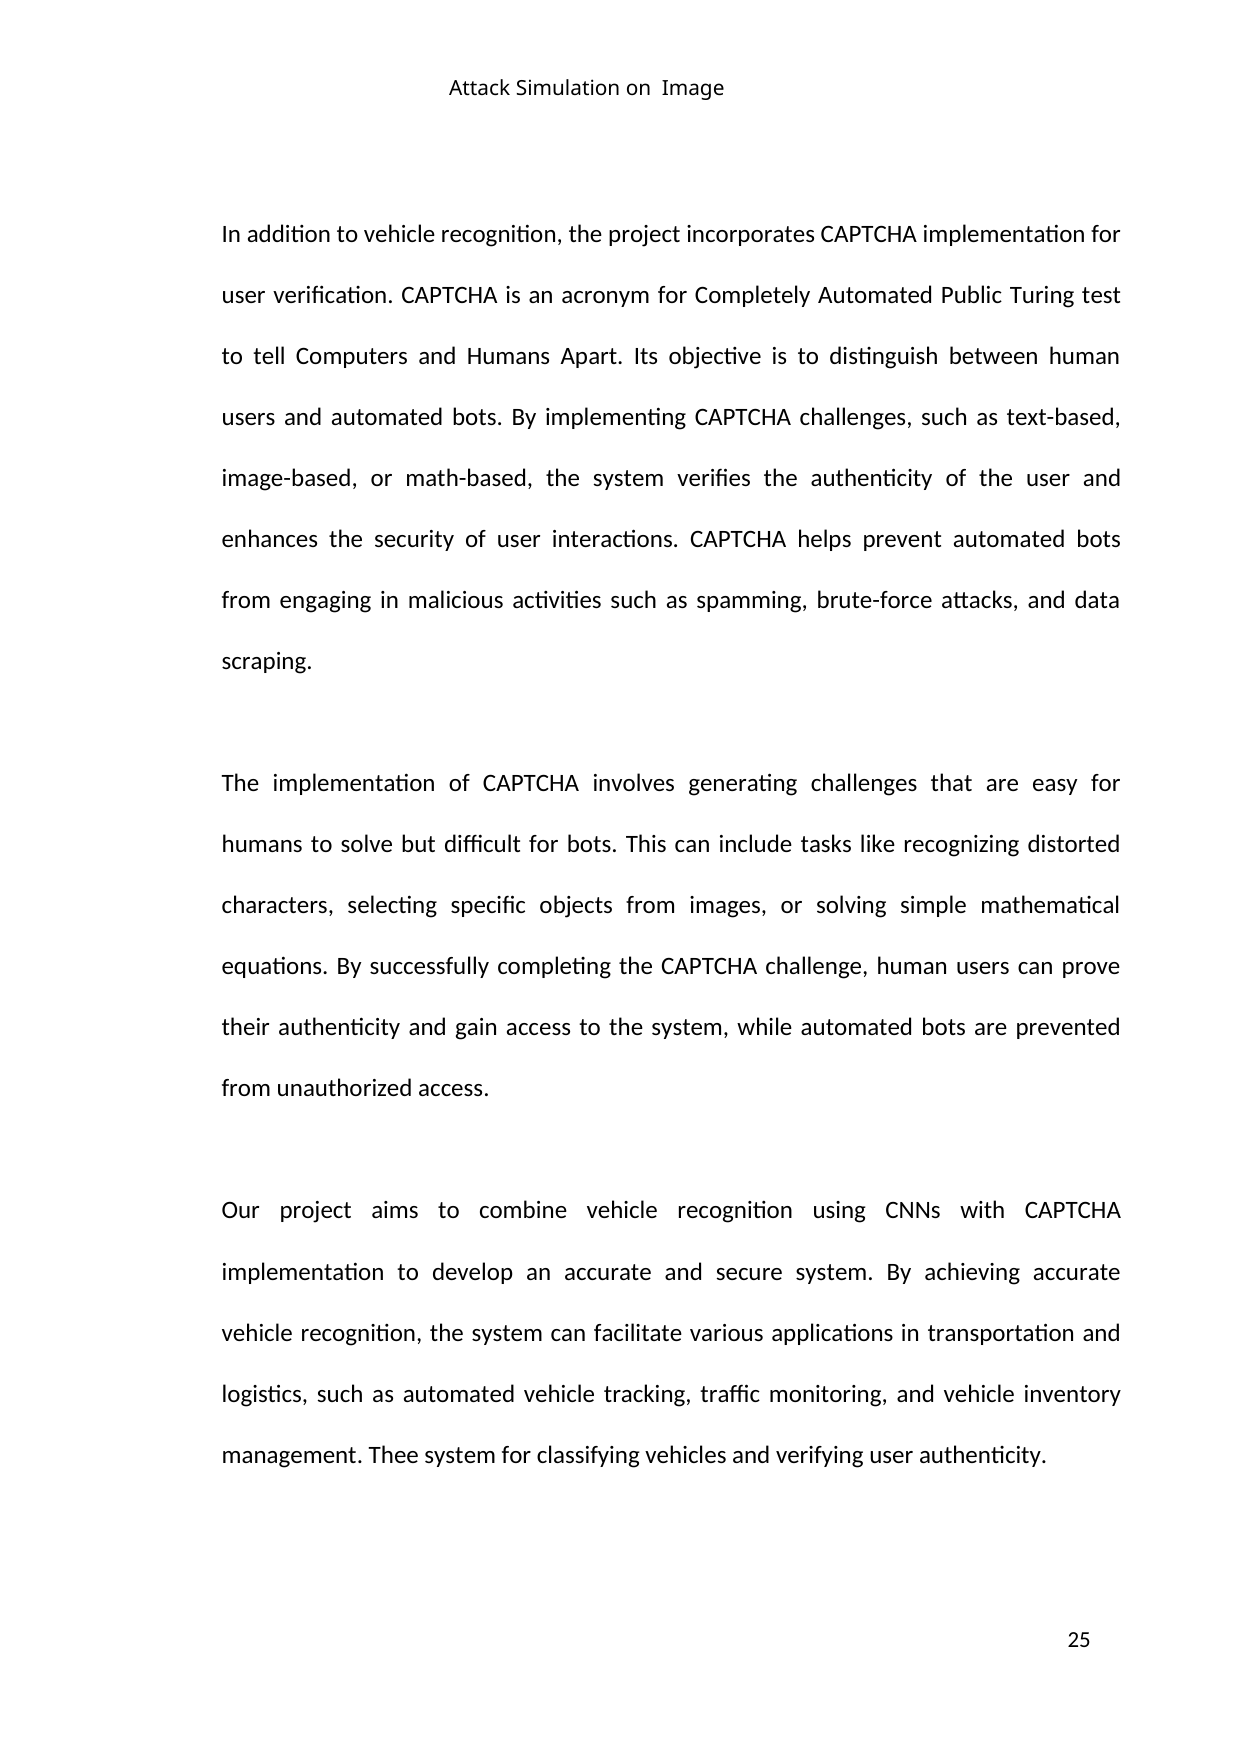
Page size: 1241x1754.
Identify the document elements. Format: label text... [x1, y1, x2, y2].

subtitle In addition to vehicle recognition, the project incorporates CAPTCHA implementation for user verification. CAPTCHA is an acronym for Completely Automated Public Turing test to tell Computers and Humans Apart. Its objective is to distinguish between human users and automated bots. By implementing CAPTCHA challenges, such as text-based, image-based, or math-based, the system verifies the authenticity of the user and enhances the security of user interactions. CAPTCHA helps prevent automated bots from engaging in malicious activities such as spamming, brute-force attacks, and data scraping. [221, 218, 1122, 676]
subtitle Our project aims to combine vehicle recognition using CNNs with CAPTCHA implementation to develop an accurate and secure system. By achieving accurate vehicle recognition, the system can facilitate various applications in transportation and logistics, such as automated vehicle tracking, traffic monitoring, and vehicle inventory management. Thee system for classifying vehicles and verifying user authenticity. [221, 1194, 1122, 1469]
subtitle The implementation of CAPTCHA involves generating challenges that are easy for humans to solve but difficult for bots. This can include tasks like recognizing distorted characters, selecting specific objects from images, or solving simple mathematical equations. By successfully completing the CAPTCHA challenge, human users can prove their authenticity and gain access to the system, while automated bots are prevented from unauthorized access. [221, 767, 1122, 1103]
